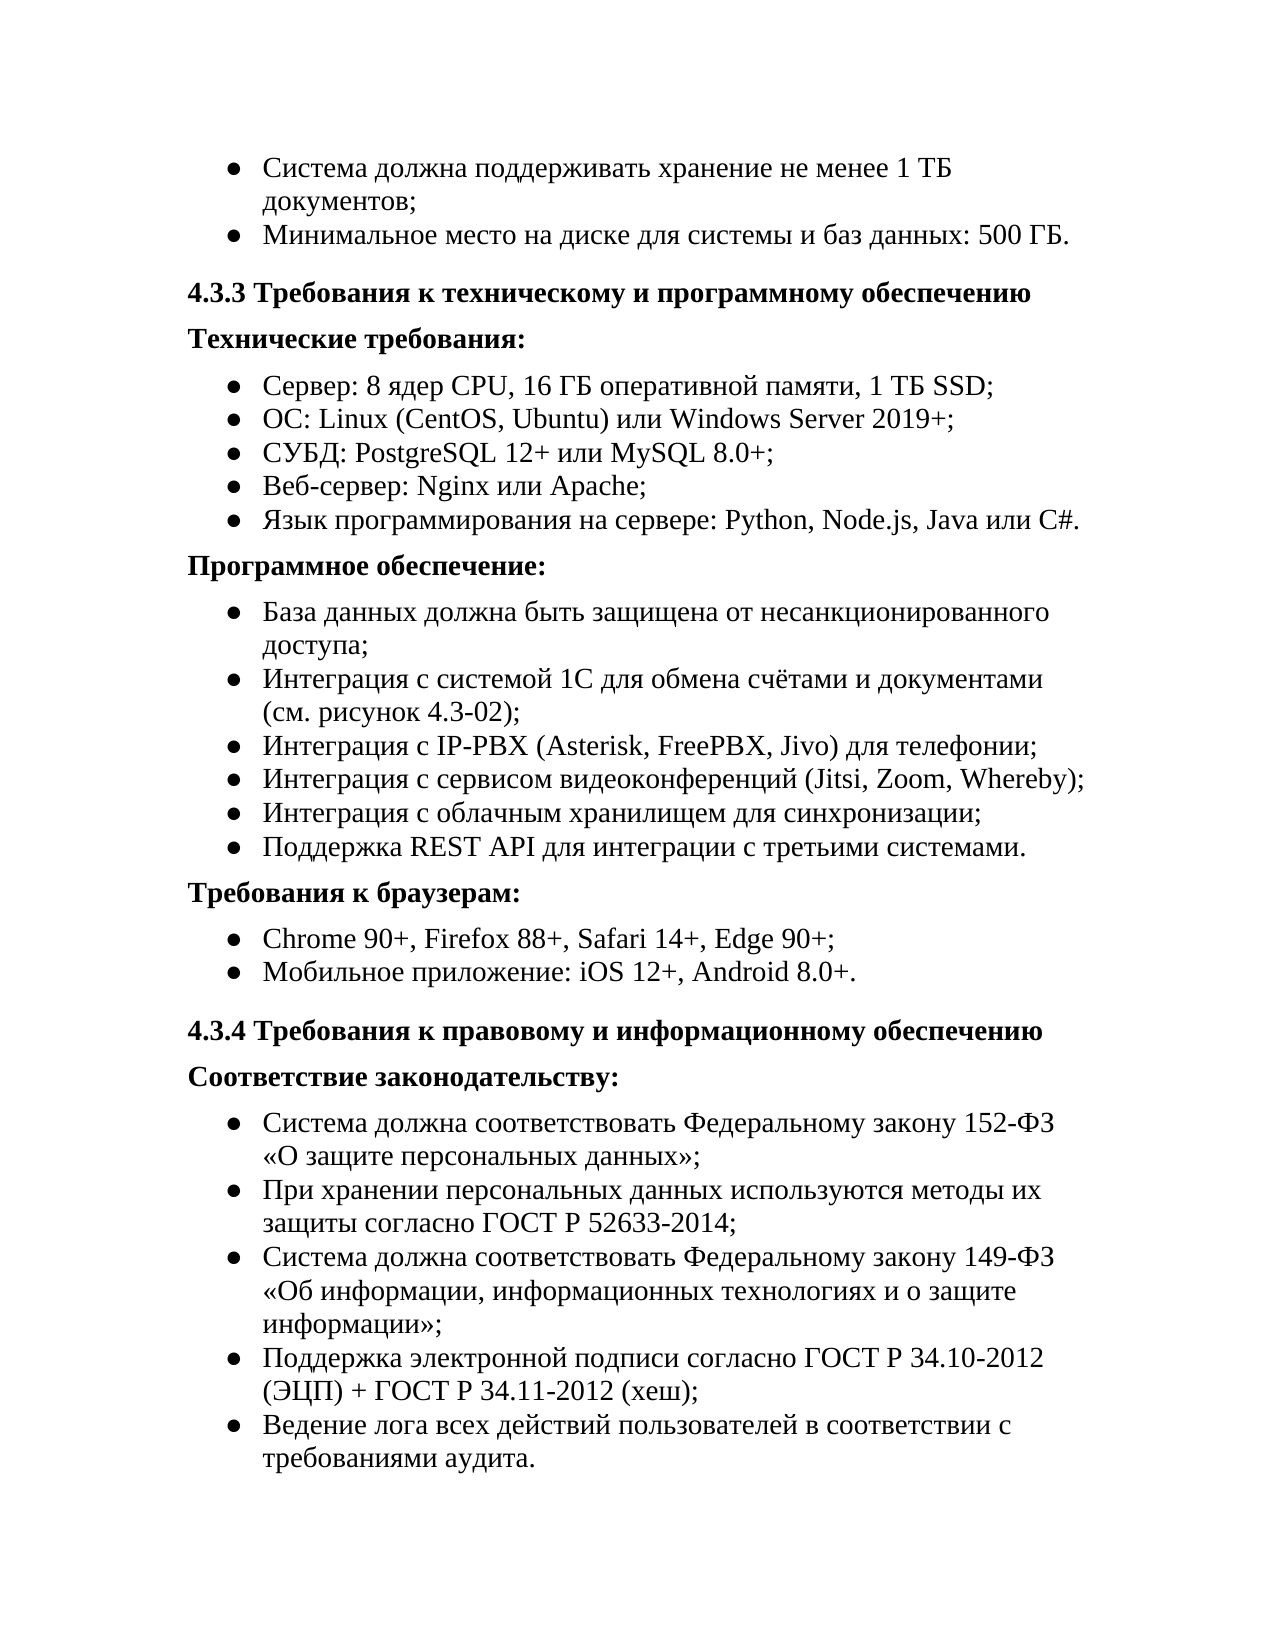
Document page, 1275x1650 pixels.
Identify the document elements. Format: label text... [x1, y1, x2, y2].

list Интеграция с IP-PBX (Asterisk, FreePBX, Jivo) для телефонии; [225, 728, 1087, 762]
list Поддержка электронной подписи согласно ГОСТ Р 34.10‑2012 (ЭЦП) + ГОСТ Р 34.11‑2012 (хеш); [225, 1340, 1087, 1407]
list Chrome 90+, Firefox 88+, Safari 14+, Edge 90+; [225, 921, 1087, 954]
text Технические требования: [187, 322, 1087, 355]
text Программное обеспечение: [187, 548, 1087, 581]
subtitle 4.3.4 Требования к правовому и информационному обеспечению [187, 1013, 1087, 1046]
list ОС: Linux (CentOS, Ubuntu) или Windows Server 2019+; [225, 401, 1087, 435]
text Соответствие законодательству: [187, 1059, 1087, 1092]
text Требования к браузерам: [187, 875, 1087, 908]
subtitle 4.3.3 Требования к техническому и программному обеспечению [187, 276, 1087, 309]
list Сервер: 8 ядер CPU, 16 ГБ оперативной памяти, 1 ТБ SSD; [225, 368, 1087, 401]
list Минимальное место на диске для системы и баз данных: 500 ГБ. [225, 217, 1087, 251]
list Ведение лога всех действий пользователей в соответствии с требованиями аудита. [225, 1407, 1087, 1474]
list Мобильное приложение: iOS 12+, Android 8.0+. [225, 954, 1087, 988]
list Система должна соответствовать Федеральному закону 152-ФЗ «О защите персональных данных»; [225, 1105, 1087, 1172]
list Система должна поддерживать хранение не менее 1 ТБ документов; [225, 150, 1087, 217]
list При хранении персональных данных используются методы их защиты согласно ГОСТ Р 52633-2014; [225, 1172, 1087, 1239]
list Система должна соответствовать Федеральному закону 149-ФЗ «Об информации, информационных технологиях и о защите информации»; [225, 1239, 1087, 1340]
list Веб-сервер: Nginx или Apache; [225, 468, 1087, 502]
list База данных должна быть защищена от несанкционированного доступа; [225, 594, 1087, 661]
list Интеграция с сервисом видеоконференций (Jitsi, Zoom, Whereby); [225, 762, 1087, 795]
list Интеграция с облачным хранилищем для синхронизации; [225, 795, 1087, 829]
list Поддержка REST API для интеграции с третьими системами. [225, 829, 1087, 862]
list Интеграция с системой 1С для обмена счётами и документами (см. рисунок 4.3-02); [225, 661, 1087, 728]
list Язык программирования на сервере: Python, Node.js, Java или C#. [225, 502, 1087, 535]
list СУБД: PostgreSQL 12+ или MySQL 8.0+; [225, 435, 1087, 468]
